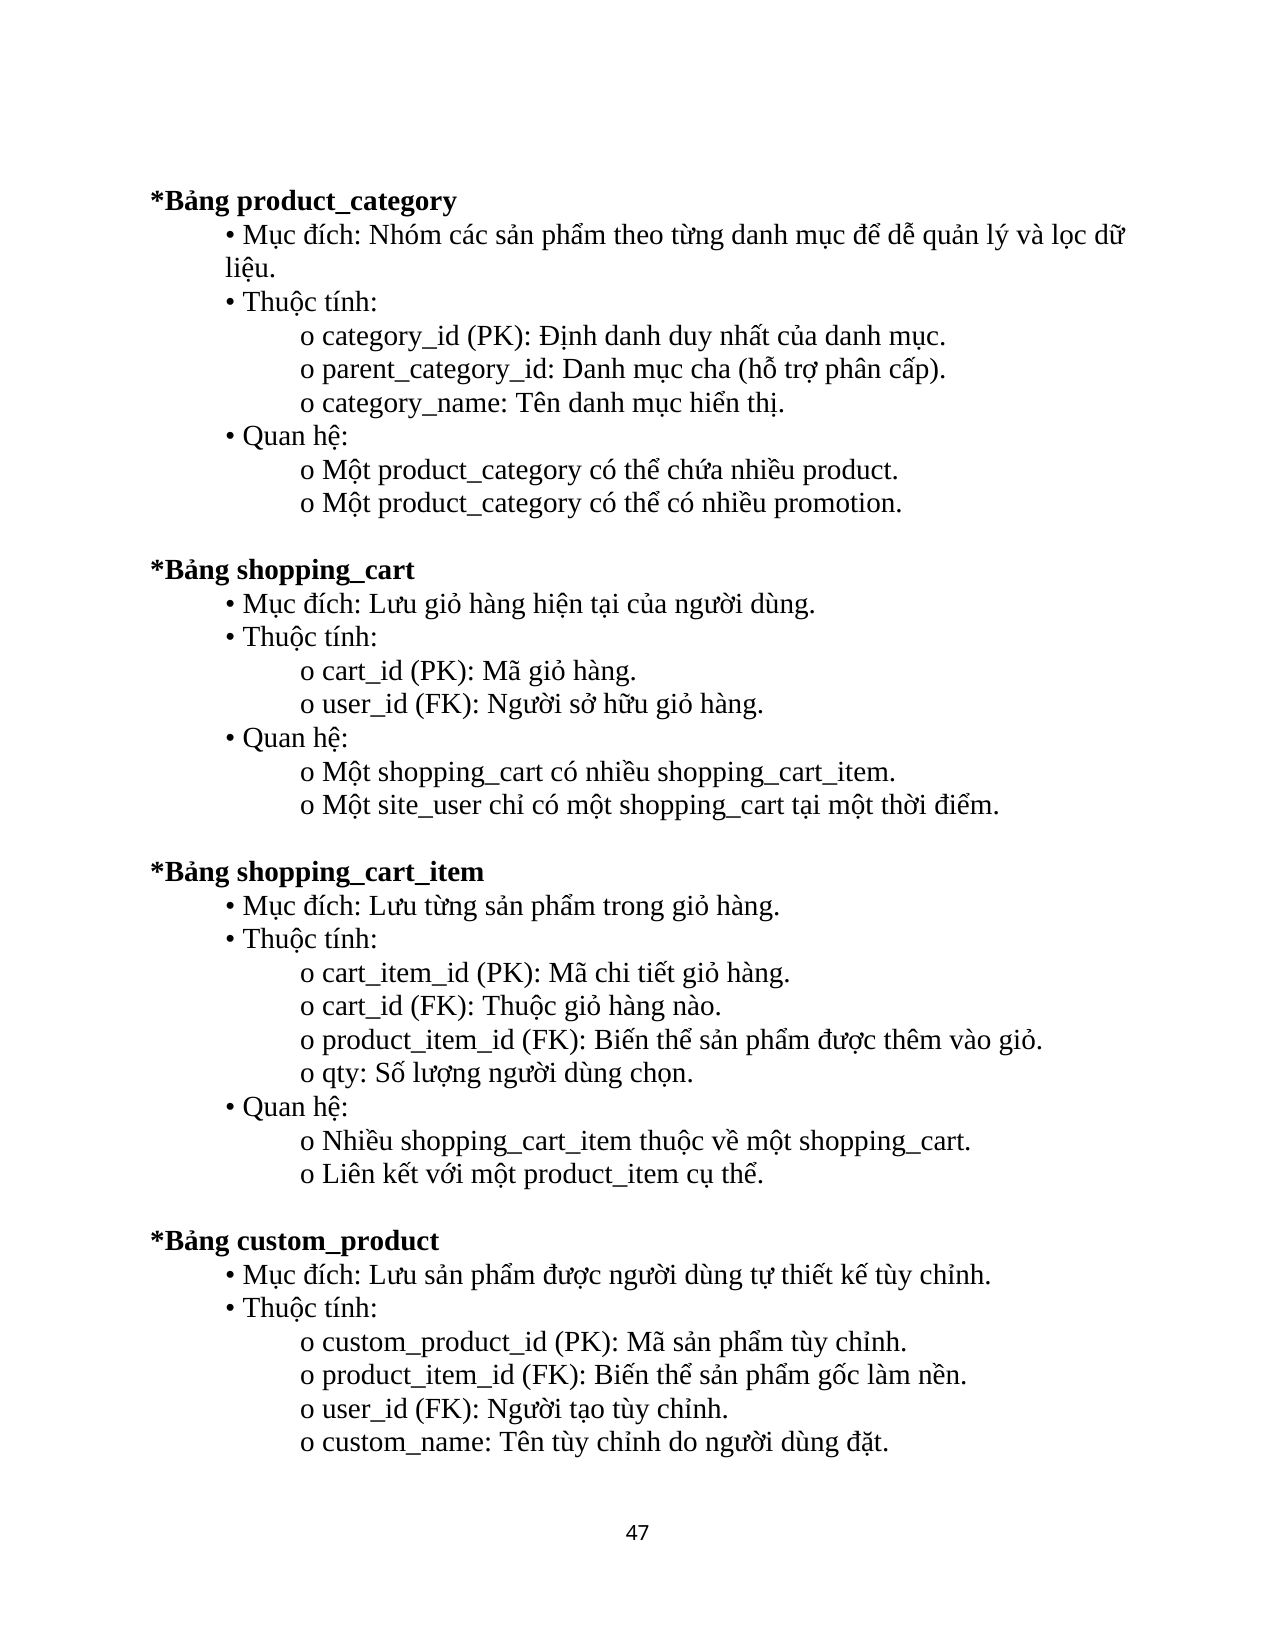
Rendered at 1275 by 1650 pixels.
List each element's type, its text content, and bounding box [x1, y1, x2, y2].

text • Mục đích: Nhóm các sản phẩm theo từng danh mục để dễ quản lý và lọc dữ liệu. [225, 217, 1125, 284]
text o Một shopping_cart có nhiều shopping_cart_item. o Một site_user chỉ có một shopping_cart tại một thời điểm. [300, 754, 1125, 821]
text o cart_id (PK): Mã giỏ hàng. o user_id (FK): Người sở hữu giỏ hàng. [300, 653, 1125, 720]
text • Quan hệ: [225, 720, 1125, 754]
text o Nhiều shopping_cart_item thuộc về một shopping_cart. o Liên kết với một product_item cụ thể. [300, 1123, 1125, 1190]
text • Thuộc tính: [225, 619, 1125, 653]
text • Mục đích: Lưu giỏ hàng hiện tại của người dùng. [225, 586, 1125, 619]
text • Thuộc tính: [225, 1290, 1125, 1324]
text *Bảng product_category [150, 183, 1125, 217]
text • Thuộc tính: [225, 284, 1125, 318]
text o cart_item_id (PK): Mã chi tiết giỏ hàng. o cart_id (FK): Thuộc giỏ hàng nào. o product_item_id (FK): Biến thể sản phẩm được thêm vào giỏ. o qty: Số lượng người dùng chọn. [300, 955, 1125, 1089]
text *Bảng shopping_cart_item [150, 854, 1125, 888]
text • Quan hệ: [225, 418, 1125, 452]
text *Bảng shopping_cart [150, 552, 1125, 586]
text • Thuộc tính: [225, 921, 1125, 955]
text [300, 1324, 1125, 1458]
text *Bảng custom_product [150, 1223, 1125, 1257]
text o category_id (PK): Định danh duy nhất của danh mục. o parent_category_id: Danh mục cha (hỗ trợ phân cấp). o category_name: Tên danh mục hiển thị. [300, 318, 1125, 418]
text • Mục đích: Lưu sản phẩm được người dùng tự thiết kế tùy chỉnh. [225, 1257, 1125, 1290]
text • Mục đích: Lưu từng sản phẩm trong giỏ hàng. [225, 888, 1125, 921]
text • Quan hệ: [225, 1089, 1125, 1123]
text o Một product_category có thể chứa nhiều product. o Một product_category có thể có nhiều promotion. [300, 452, 1125, 519]
